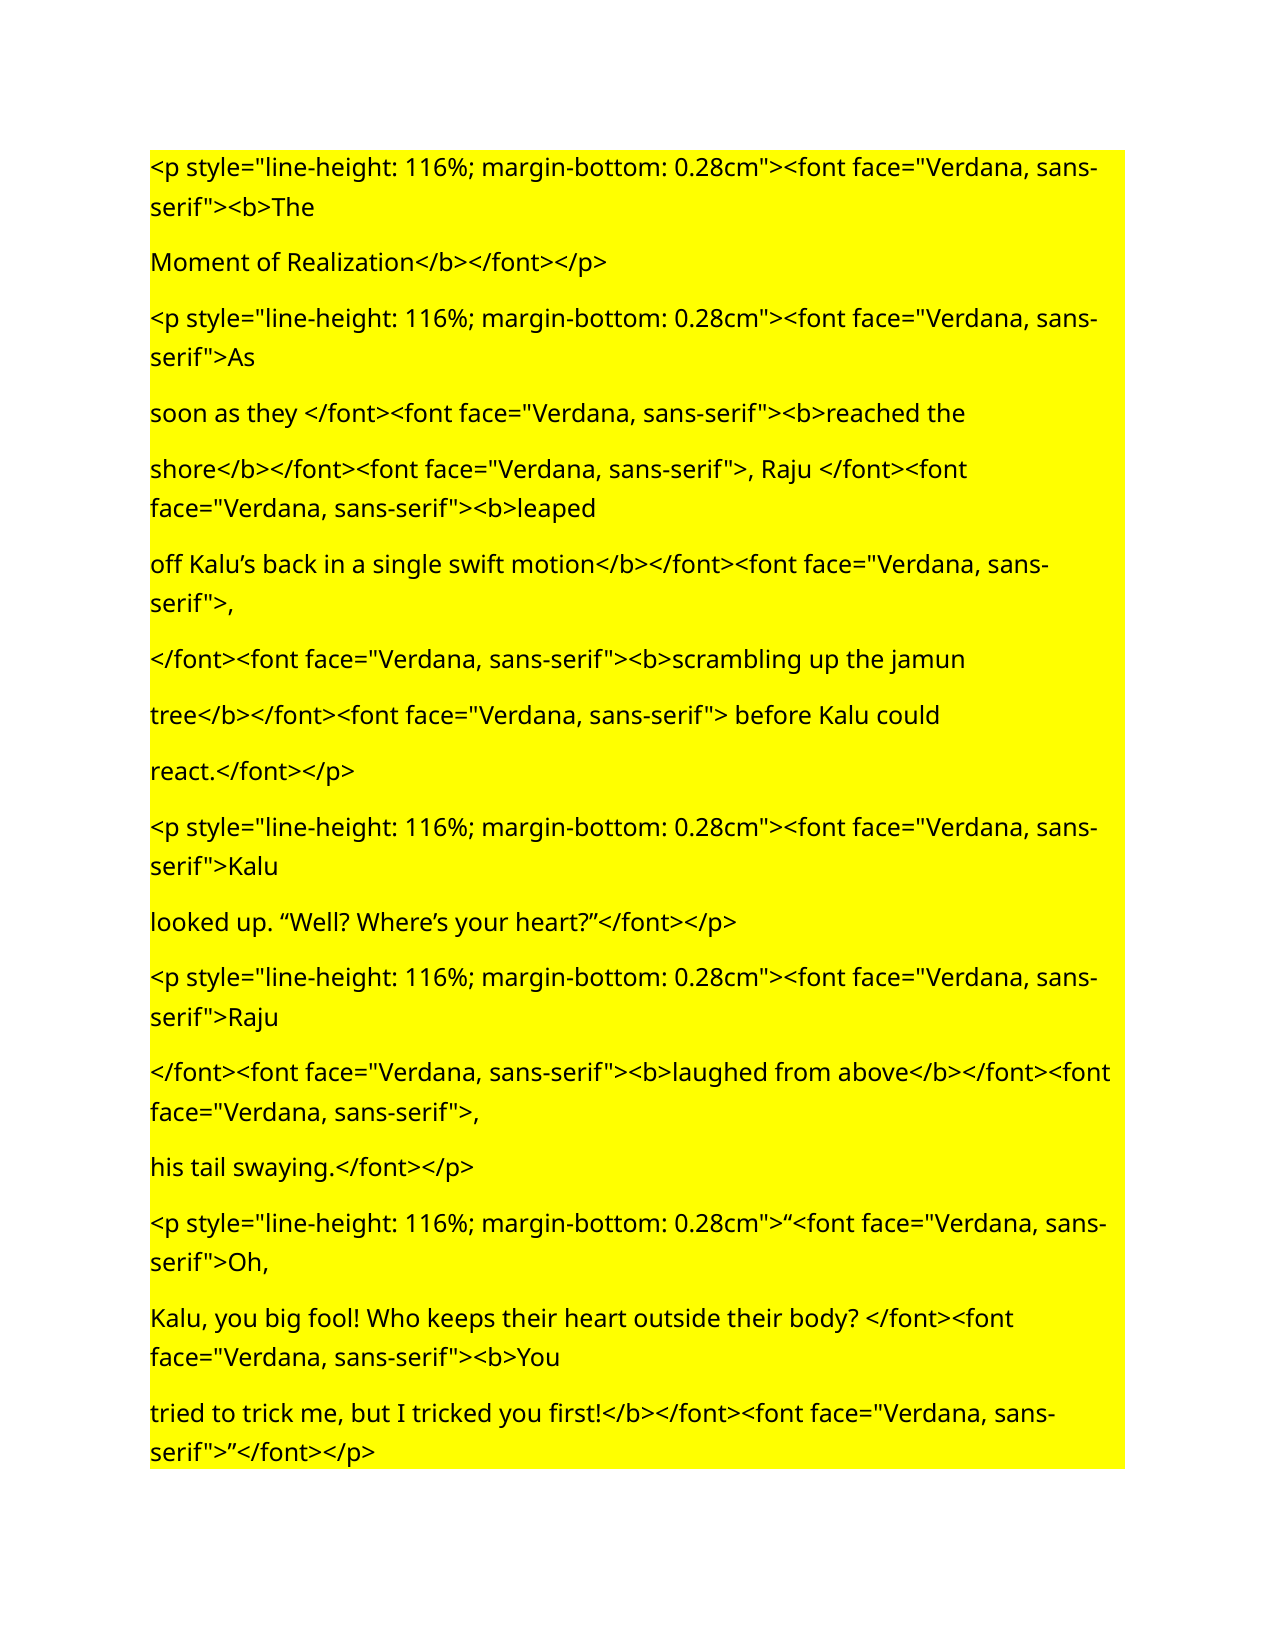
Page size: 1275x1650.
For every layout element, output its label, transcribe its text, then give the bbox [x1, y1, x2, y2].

text tried to trick me, but I tricked you first!</b></font><font face="Verdana, sans-serif">”</font></p> [150, 1396, 1125, 1469]
text off Kalu’s back in a single swift motion</b></font><font face="Verdana, sans-serif">, [150, 547, 1125, 620]
text <p style="line-height: 116%; margin-bottom: 0.28cm"><font face="Verdana, sans-serif"><b>The [150, 150, 1125, 223]
text <p style="line-height: 116%; margin-bottom: 0.28cm"><font face="Verdana, sans-serif">Kalu [150, 809, 1125, 882]
text <p style="line-height: 116%; margin-bottom: 0.28cm"><font face="Verdana, sans-serif">As [150, 301, 1125, 374]
text </font><font face="Verdana, sans-serif"><b>scrambling up the jamun [150, 642, 1125, 676]
text <p style="line-height: 116%; margin-bottom: 0.28cm"><font face="Verdana, sans-serif">Raju [150, 960, 1125, 1033]
text </font><font face="Verdana, sans-serif"><b>laughed from above</b></font><font face="Verdana, sans-serif">, [150, 1055, 1125, 1128]
text tree</b></font><font face="Verdana, sans-serif"> before Kalu could [150, 697, 1125, 732]
text Moment of Realization</b></font></p> [150, 245, 1125, 279]
text <p style="line-height: 116%; margin-bottom: 0.28cm">“<font face="Verdana, sans-serif">Oh, [150, 1206, 1125, 1279]
text shore</b></font><font face="Verdana, sans-serif">, Raju </font><font face="Verdana, sans-serif"><b>leaped [150, 452, 1125, 525]
text looked up. “Well? Where’s your heart?”</font></p> [150, 904, 1125, 938]
text his tail swaying.</font></p> [150, 1150, 1125, 1184]
text react.</font></p> [150, 753, 1125, 787]
text soon as they </font><font face="Verdana, sans-serif"><b>reached the [150, 396, 1125, 430]
text Kalu, you big fool! Who keeps their heart outside their body? </font><font face="Verdana, sans-serif"><b>You [150, 1301, 1125, 1374]
